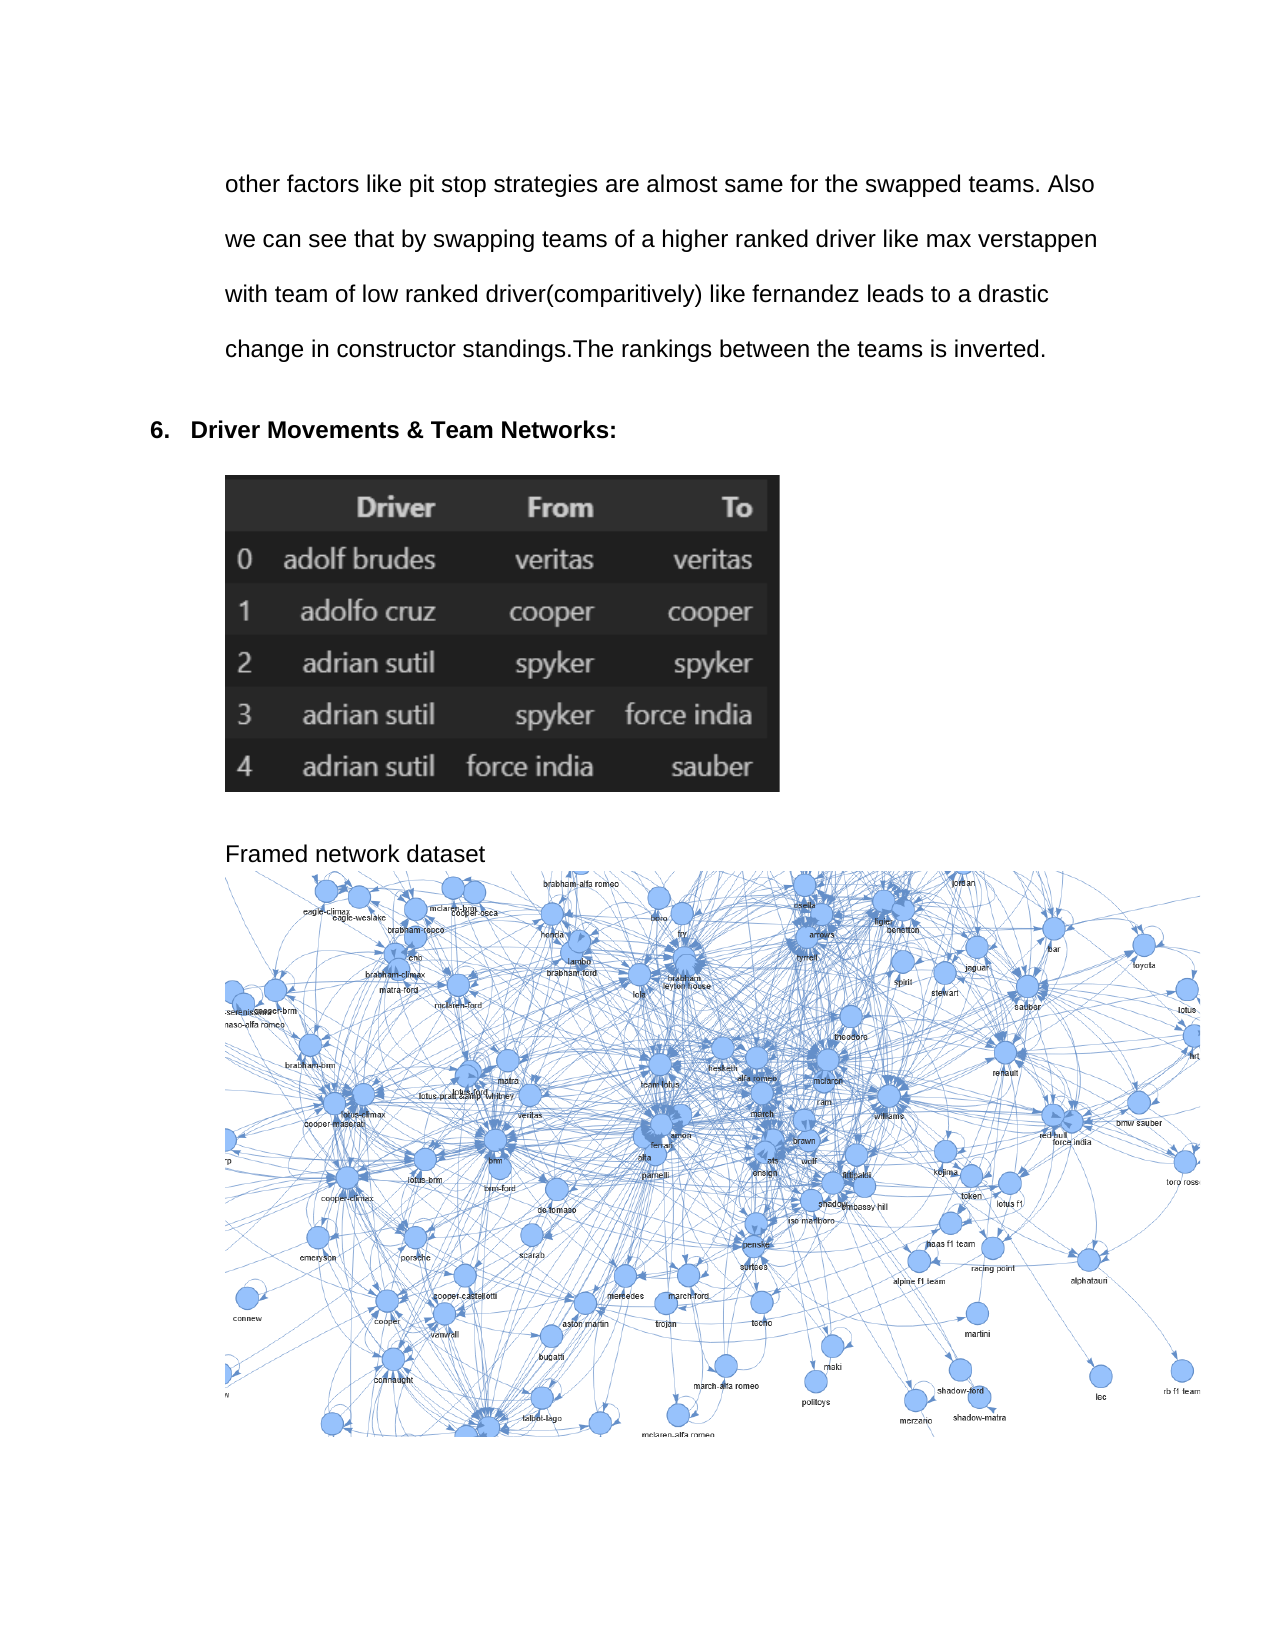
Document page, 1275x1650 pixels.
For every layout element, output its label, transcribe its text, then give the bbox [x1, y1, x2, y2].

text Framed network dataset [225, 820, 1125, 871]
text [225, 150, 1125, 363]
picture [225, 871, 1200, 1437]
picture [225, 475, 780, 792]
text 6. Driver Movements & Team Networks: [150, 395, 1125, 443]
